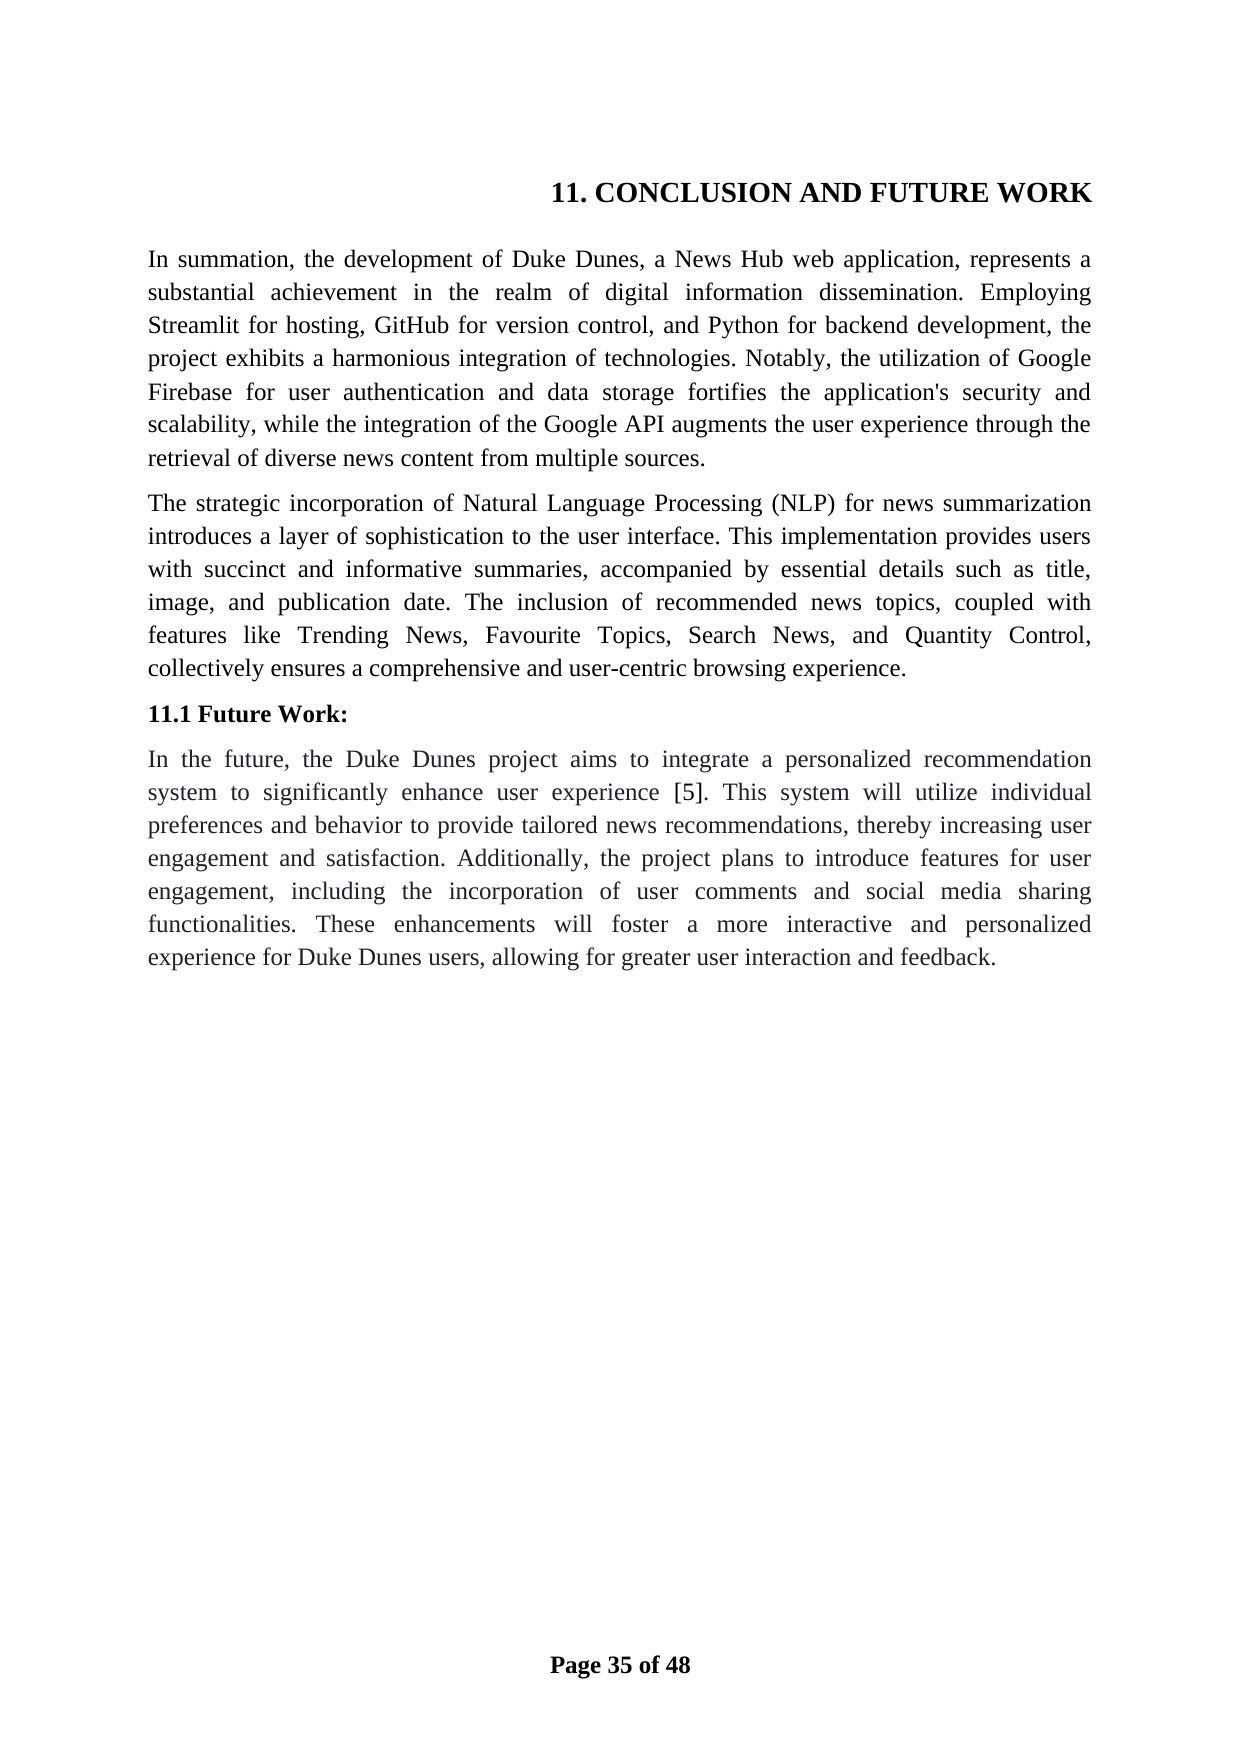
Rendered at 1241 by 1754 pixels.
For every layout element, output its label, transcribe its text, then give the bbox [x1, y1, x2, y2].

text In summation, the development of Duke Dunes, a News Hub web application, represents a substantial achievement in the realm of digital information dissemination. Employing Streamlit for hosting, GitHub for version control, and Python for backend development, the project exhibits a harmonious integration of technologies. Notably, the utilization of Google Firebase for user authentication and data storage fortifies the application's security and scalability, while the integration of the Google API augments the user experience through the retrieval of diverse news content from multiple sources. [148, 244, 1092, 471]
text The strategic incorporation of Natural Language Processing (NLP) for news summarization introduces a layer of sophistication to the user interface. This implementation provides users with succinct and informative summaries, accompanied by essential details such as title, image, and publication date. The inclusion of recommended news topics, coupled with features like Trending News, Favourite Topics, Search News, and Quantity Control, collectively ensures a comprehensive and user-centric browsing experience. [148, 488, 1092, 682]
subtitle 11. CONCLUSION AND FUTURE WORK [148, 175, 1092, 208]
text 11.1 Future Work: [148, 699, 1092, 727]
